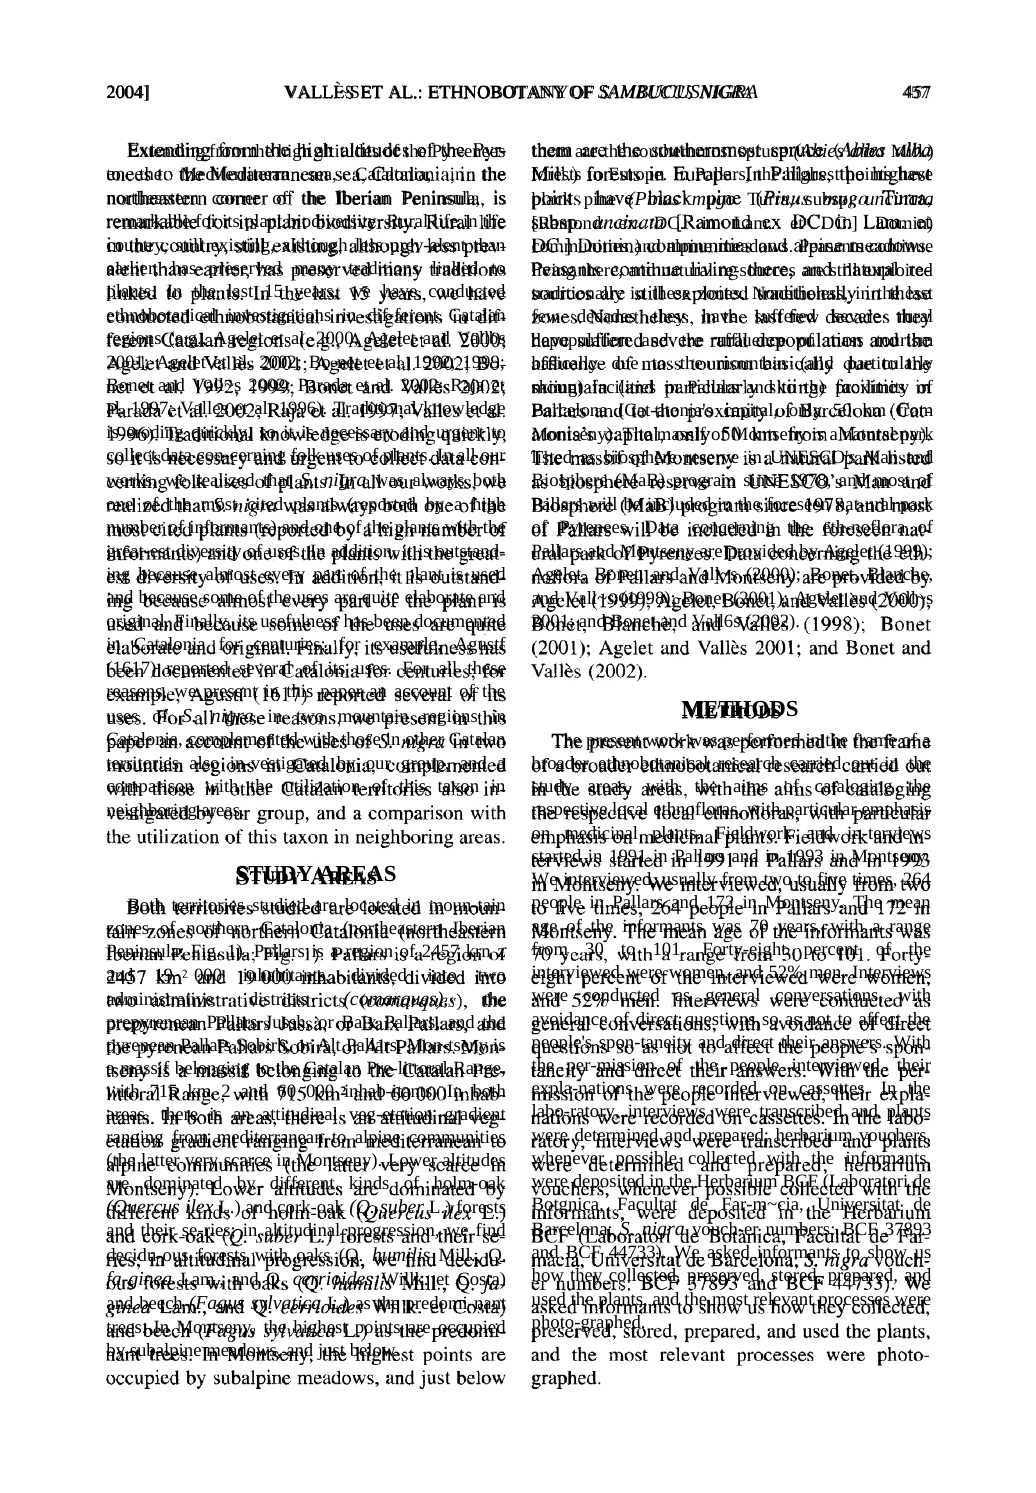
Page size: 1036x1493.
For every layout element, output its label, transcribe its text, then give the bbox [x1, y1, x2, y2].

text 2004] VALLI~SET AL.: ETHNOBOTANYOF SAMBUCUSNIGRA 457 [106, 80, 934, 103]
text The present work was performed in the frame of a broader ethnobotanical research carried out in the study areas, with the aims of cataloging the respective local ethnofloras, with particular emphasis on medicinal plants. Fieldwork and in-terviews started in 1991 in Pallars and in 1993 in Montseny. We interviewed, usually from two to five times, 264 people in Pallars and 172 in Montseny. The mean age of the informants was 70 years, with a range from 30 to 101. Forty-eight percent of the interviewed were women, and 52% men. Interviews were conducted as general conversations, with avoidance of direct questions so as not to affect the people's spon-taneity and direct their answers. With the per-mission of the people interviewed, their expla-nations were recorded on cassettes. In the labo-ratory, interviews were transcribed and plants were determined and prepared; herbarium vouchers, whenever possible collected with the informants, were deposited in the Herbarium BCF (Laboratori de Botgnica, Facultat de Far-m~cia, Universitat de Barcelona; S. nigra vouch-er numbers: BCF 37893 and BCF 44733). We asked informants to show us how they collected, preserved, stored, prepared, and used the plants, and the most relevant processes were photo-graphed. [531, 729, 932, 1332]
text STUDY AREAS [235, 860, 506, 886]
text Extending from the high altitudes of the Pyr-enees to the Mediterranean sea, Catalonia, in the northeastern corner of the Iberian Peninsula, is remarkable for its plant biodiversity. Rural life in the country, still existing, although less prev-alent than earlier, has preserved many traditions linked to plants. In the last 15 years, we have conducted ethnobotanical investigations in dif-ferent Catalan regions (e.g., Agelet et al. 2000; Agelet and Vallbs 2001; Agelet et al. 2002; Bo-net et al. 1992, 1999; Bonet and Vall~s 2002; Parada et al. 2002; Raja et al. 1997; Valles et al. 1996). Traditional knowledge is eroding quickly, so it is necessary and urgent to collect data con-cerning folk uses of plants. In all our works, we realized that S. nigra was always both one of the most cited plants (reported by a high number of informants) and one of the plants with the great-est diversity of uses. In addition, it is outstand-ing because almost every part of the plant is used and because some of the uses are quite elaborate and original. Finally, its usefulness has been documented in Catalonia for centuries; for example, Agustf (1617) reported several of its uses. For all these reasons, we present in this paper an account of the uses of S. nigra in two mountain regions in Catalonia, complemented with those in other Catalan territories also in-vestigated by our group, and a comparison with the utilization of this taxon in neighboring areas. [106, 140, 506, 820]
text METHODS [681, 695, 934, 721]
text Both territories studied are located in moun-tain zones of northern Catalonia (northeastern Iberian Peninsula; Fig. 1). Pallars is a region of 2457 krn z and 19 000 inhabitants, divided into two administrative districts (comarques), the prepyrenean Pallars Jussh, or Baix Pallars, and the pyrenean Pallars Sobirh, or Alt Pallars. Mon-tseny is a massif belonging to the Catalan Pre-littoral Range, with 715 km 2 and 60 000 inhab-itants. In both areas, there is an attitudinal veg-etation gradient ranging from mediterranean to alpine communities (the latter very scarce in Montseny). Lower altitudes are dominated by different kinds of holm-oak (Quercus ilex L.) and cork-oak (Q. suber L.) forests and their se-ries; in altitudinal progression, we find decidu-ous forests with oaks (Q. humilis Mill., Q. fa-ginea Lam., and Q. cerrioides Willk. et Costa) and beech (Fagus sylvatica L.) as the predomi-nant trees. In Montseny, the highest points are occupied by subalpine meadows, and just below [106, 894, 506, 1360]
text them are the southernmost spruce (Abies alba Mill.) forests in Europe. In Pallars, the highest points have black pine (Pinus mugo Turra, subsp, uncinata [Ramond ex DC. in Lam. et DC.] Domin) communities and alpine meadows. Peasants continue living there, and natural re-sources are still exploited traditionally in these zones. Nonetheless, in the last few decades they have suffered severe rural depopulation and the affluence of mass tourism basically due to the mountain (and particularly skiing) facilities in Pallars and to the proximity of Barcelona (Cat-atonia's capital, only 50 km from Montseny). The massif of Montseny is a natural park listed as biosphere reserve in UNESCO's Man and Biosphere (MaB) program since 1978, and most of Pallars will be included in the foreseen nat-ural park of Pyrenees. Data concerning the eth-noflora of Pallars and Montseny are provided by Agelet (1999); Agelet, Bonet, and Vall~s (2000); Bonet, Blanche, and Vall~s (1998); Bonet (2001); Agelet and Vall~s 2001; and Bonet and Vall6s (2002). [531, 139, 934, 632]
picture [0, 0, 1035, 1493]
